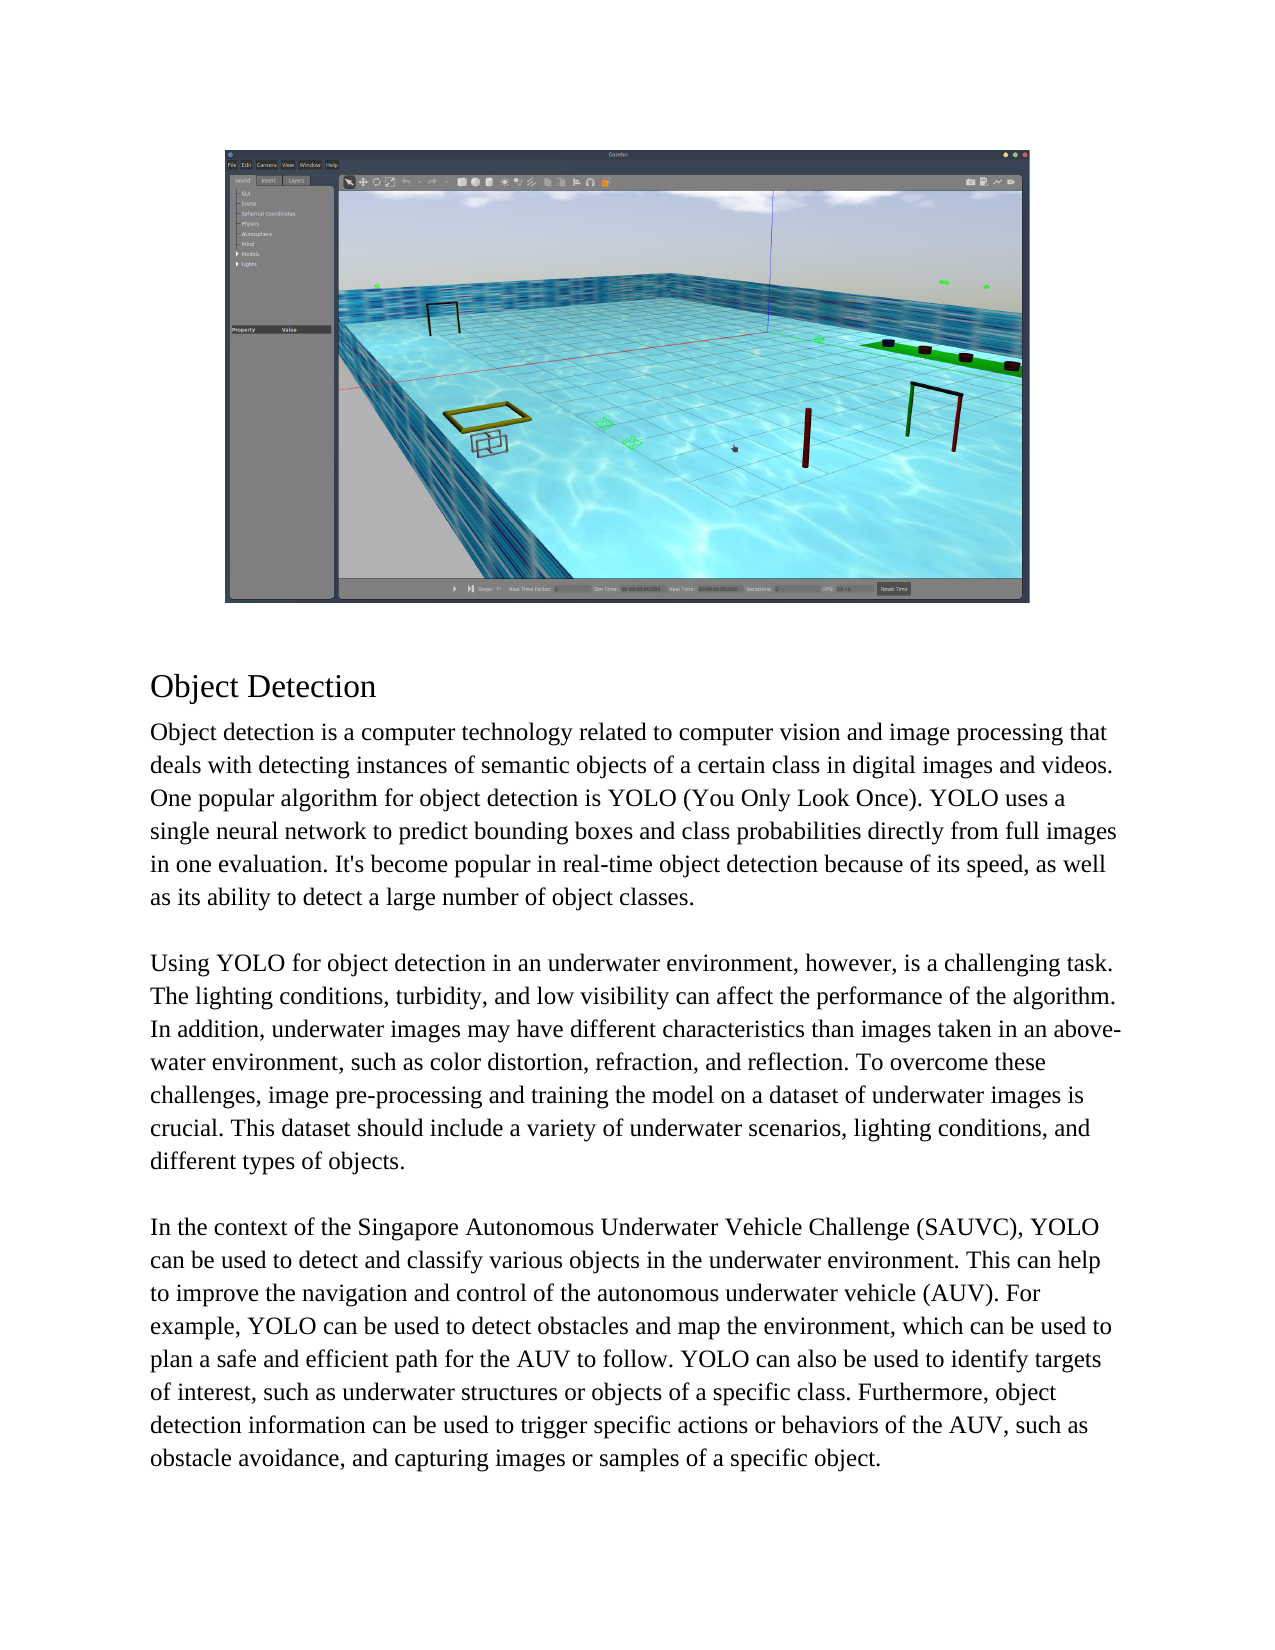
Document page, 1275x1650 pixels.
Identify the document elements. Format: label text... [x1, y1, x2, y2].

picture [225, 150, 1030, 603]
text Object detection is a computer technology related to computer vision and image processing that deals with detecting instances of semantic objects of a certain class in digital images and videos. One popular algorithm for object detection is YOLO (You Only Look Once). YOLO uses a single neural network to predict bounding boxes and class probabilities directly from full images in one evaluation. It's become popular in real-time object detection because of its speed, as well as its ability to detect a large number of object classes. [150, 717, 1125, 911]
text Using YOLO for object detection in an underwater environment, however, is a challenging task. The lighting conditions, turbidity, and low visibility can affect the performance of the algorithm. In addition, underwater images may have different characteristics than images taken in an above-water environment, such as color distortion, refraction, and reflection. To overcome these challenges, image pre-processing and training the model on a dataset of underwater images is crucial. This dataset should include a variety of underwater scenarios, lighting conditions, and different types of objects. [150, 948, 1125, 1175]
text In the context of the Singapore Autonomous Underwater Vehicle Challenge (SAUVC), YOLO can be used to detect and classify various objects in the underwater environment. This can help to improve the navigation and control of the autonomous underwater vehicle (AUV). For example, YOLO can be used to detect obstacles and map the environment, which can be used to plan a safe and efficient path for the AUV to follow. YOLO can also be used to identify targets of interest, such as underwater structures or objects of a specific class. Furthermore, object detection information can be used to trigger specific actions or behaviors of the AUV, such as obstacle avoidance, and capturing images or samples of a specific object. [150, 1212, 1125, 1472]
subtitle Object Detection [150, 666, 1125, 704]
